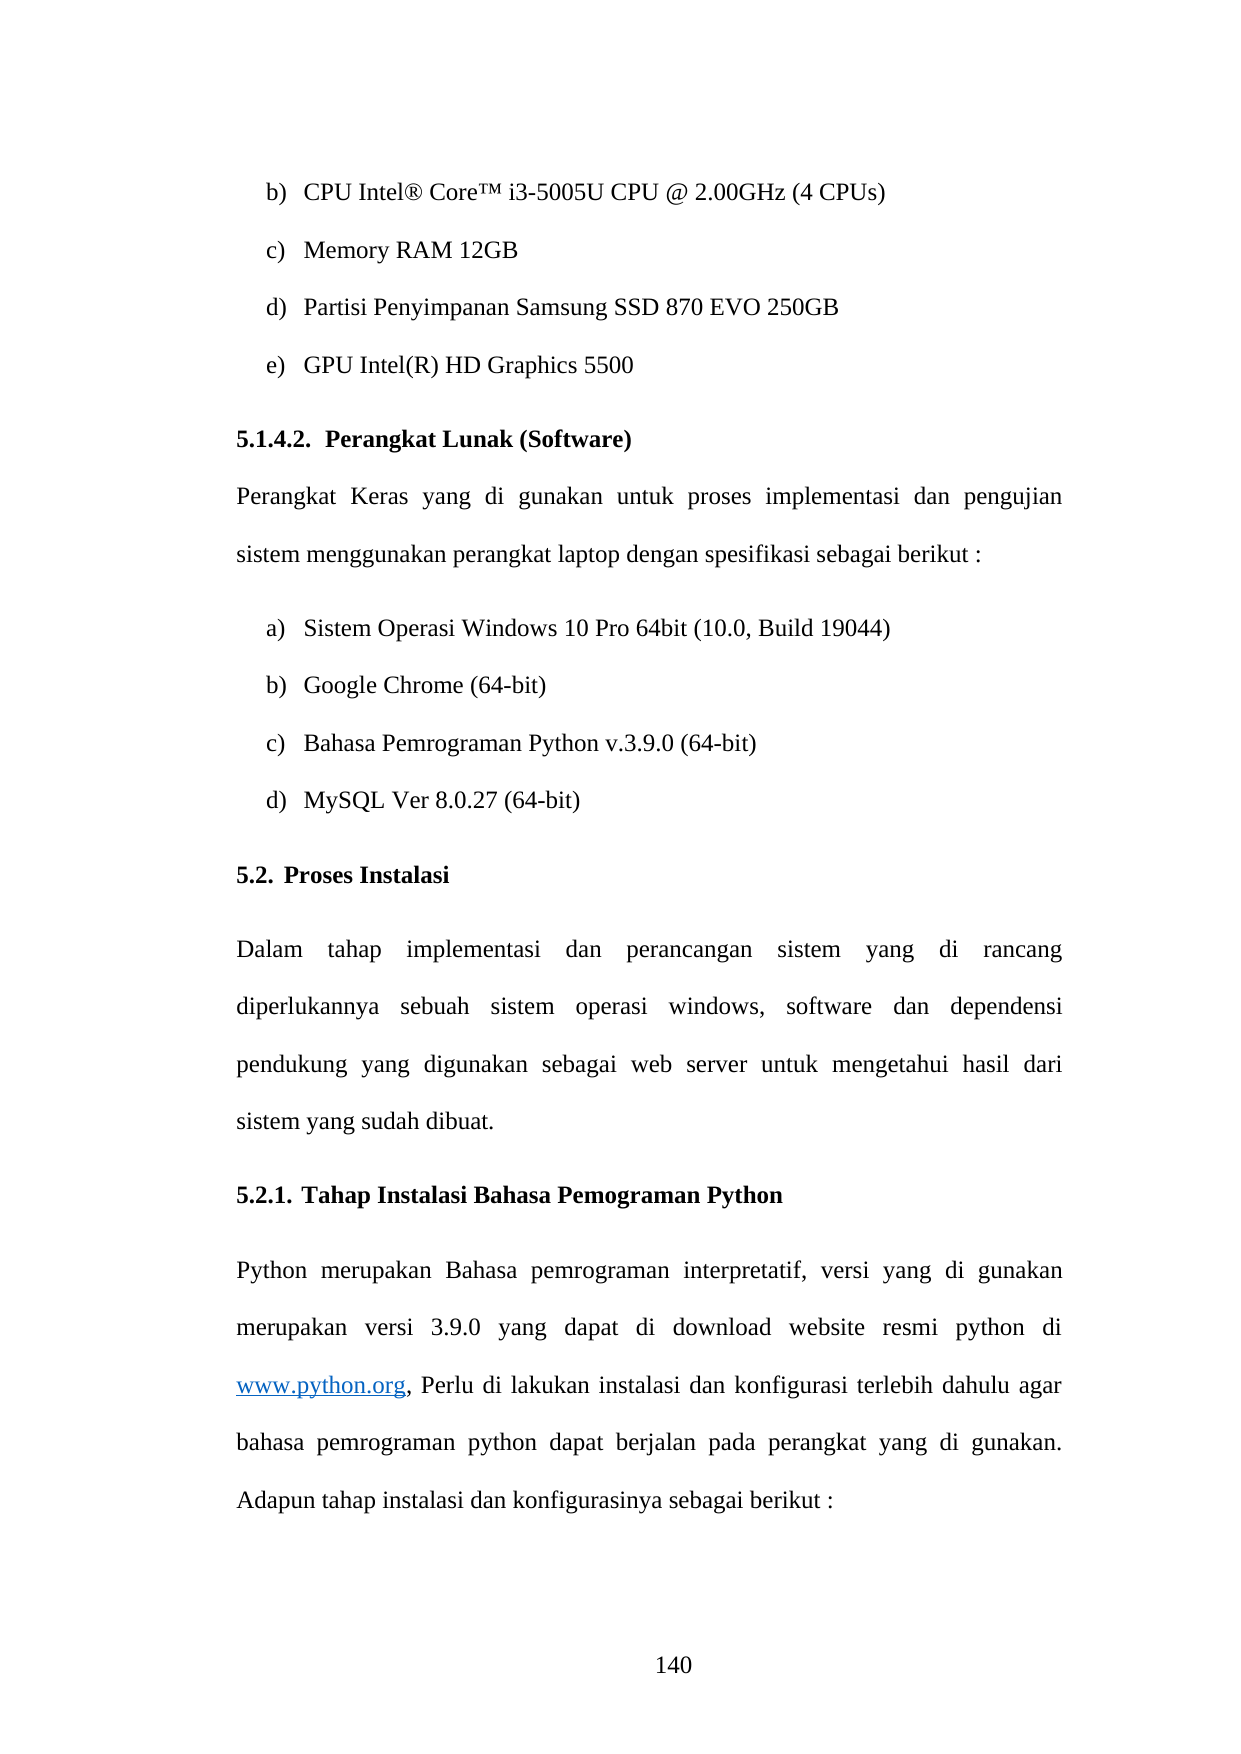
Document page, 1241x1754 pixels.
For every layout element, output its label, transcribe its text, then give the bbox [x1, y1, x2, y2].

list Sistem Operasi Windows 10 Pro 64bit (10.0, Build 19044) [266, 613, 1063, 642]
list Partisi Penyimpanan Samsung SSD 870 EVO 250GB [266, 292, 1063, 321]
subtitle Perangkat Lunak (Software) [236, 424, 1063, 453]
list CPU Intel® Core™ i3-5005U CPU @ 2.00GHz (4 CPUs) [266, 177, 1063, 206]
subtitle Proses Instalasi [236, 860, 1063, 888]
list Bahasa Pemrograman Python v.3.9.0 (64-bit) [266, 728, 1063, 757]
list Google Chrome (64-bit) [266, 671, 1063, 699]
list MySQL Ver 8.0.27 (64-bit) [266, 786, 1063, 814]
subtitle Tahap Instalasi Bahasa Pemograman Python [236, 1181, 1063, 1209]
list Memory RAM 12GB [266, 235, 1063, 263]
list GPU Intel(R) HD Graphics 5500 [266, 350, 1063, 378]
text Perangkat Keras yang di gunakan untuk proses implementasi dan pengujian sistem menggunakan perangkat laptop dengan spesifikasi sebagai berikut : [236, 481, 1063, 568]
text Dalam tahap implementasi dan perancangan sistem yang di rancang diperlukannya sebuah sistem operasi windows, software dan dependensi pendukung yang digunakan sebagai web server untuk mengetahui hasil dari sistem yang sudah dibuat. [236, 934, 1063, 1135]
text Python merupakan Bahasa pemrograman interpretatif, versi yang di gunakan merupakan versi 3.9.0 yang dapat di download website resmi python di www.python.org, Perlu di lakukan instalasi dan konfigurasi terlebih dahulu agar bahasa pemrograman python dapat berjalan pada perangkat yang di gunakan. Adapun tahap instalasi dan konfigurasinya sebagai berikut : [236, 1255, 1063, 1513]
